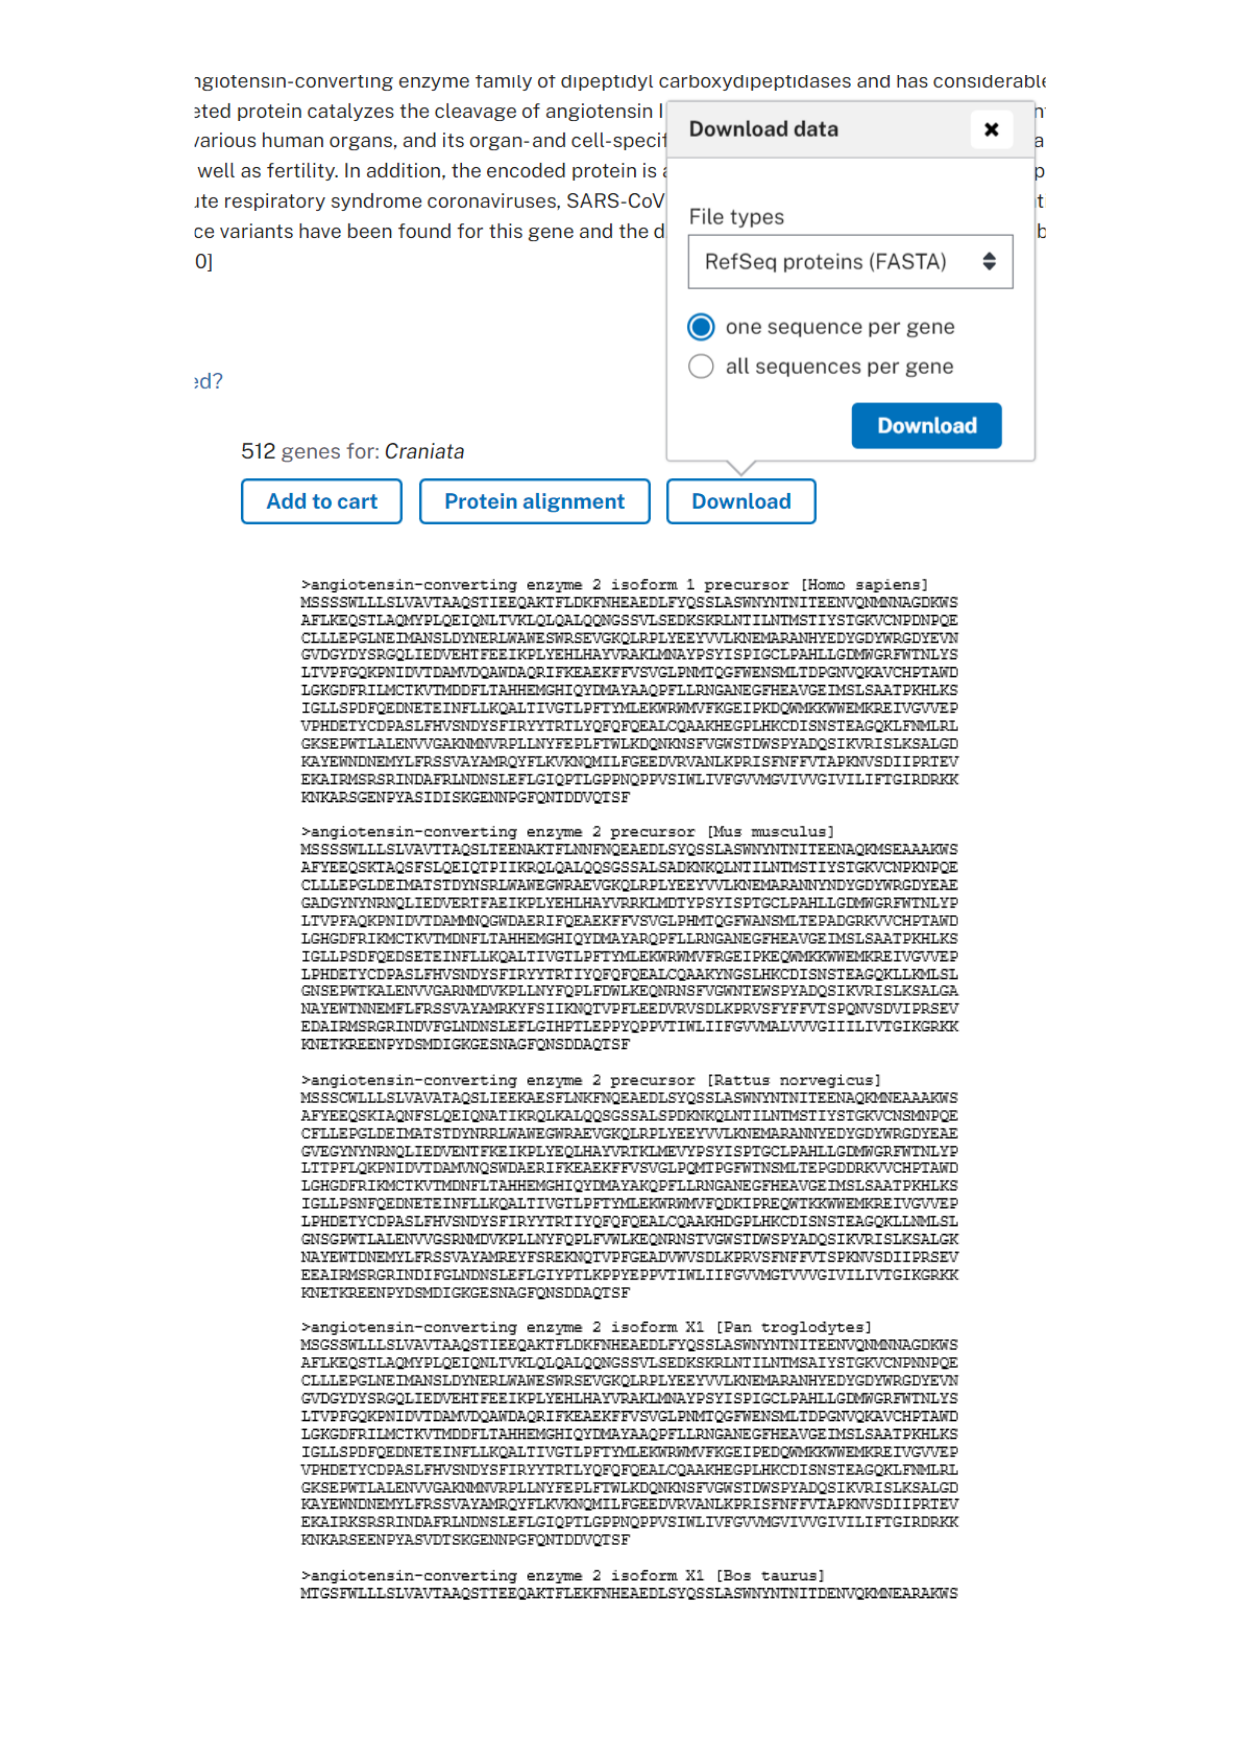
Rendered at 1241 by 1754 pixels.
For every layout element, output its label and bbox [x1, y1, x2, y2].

picture [194, 75, 1046, 539]
picture [264, 557, 976, 1664]
